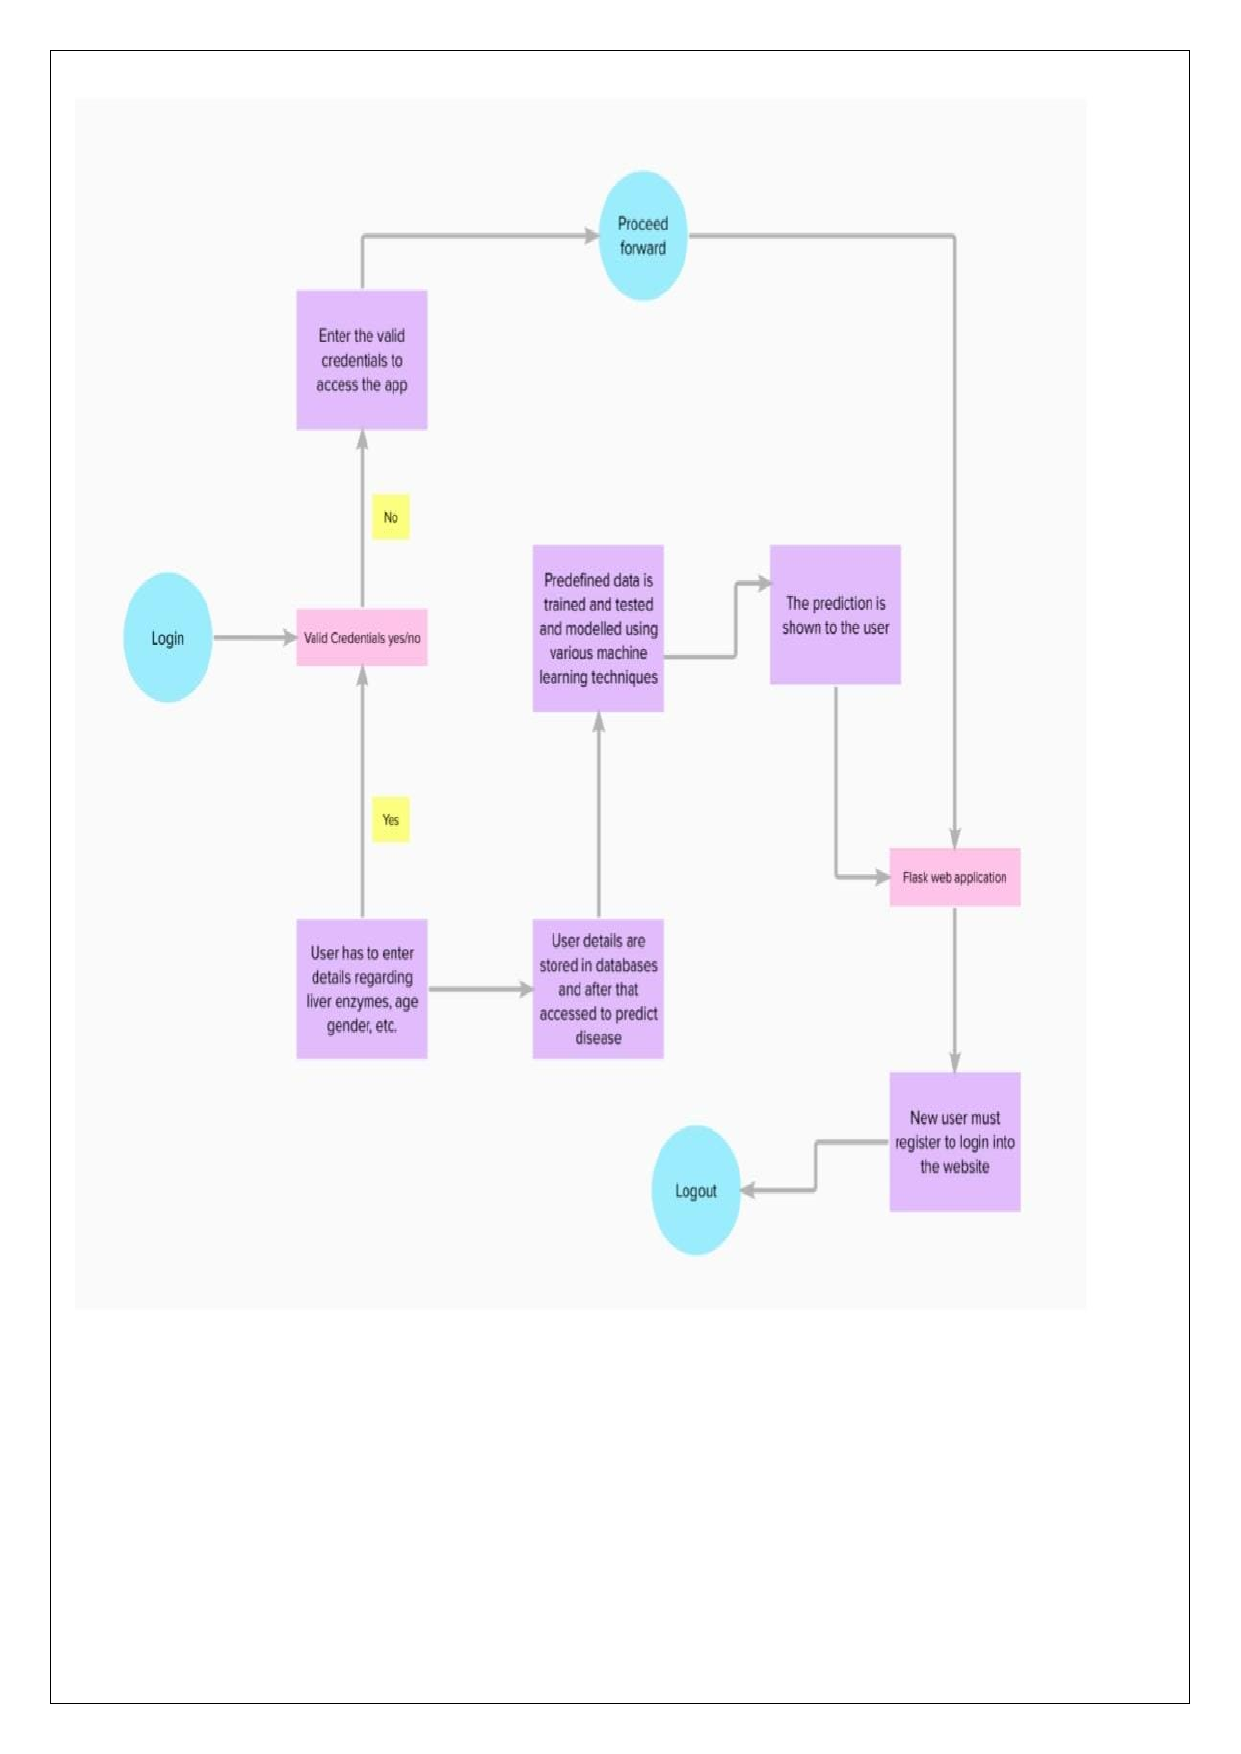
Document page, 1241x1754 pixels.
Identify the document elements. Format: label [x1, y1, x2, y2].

picture [75, 75, 1111, 1313]
